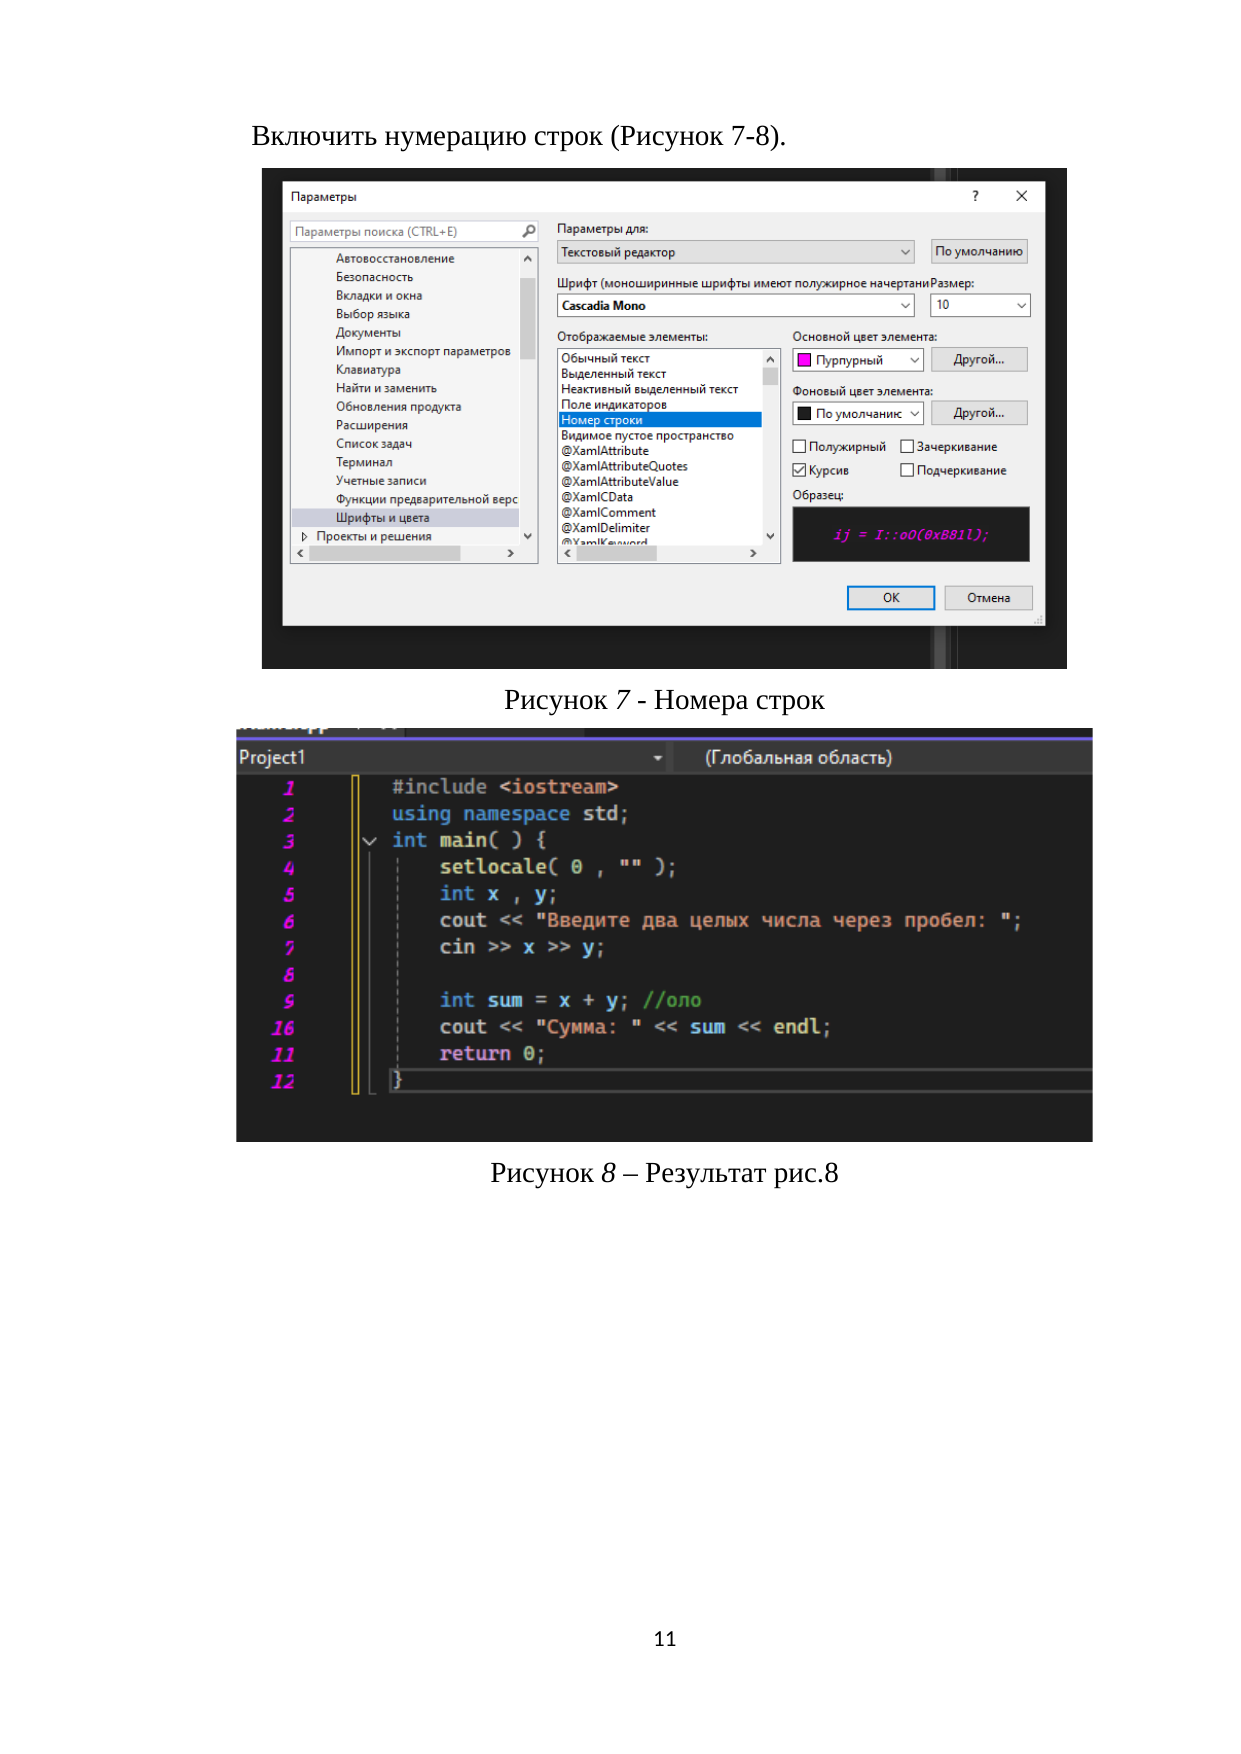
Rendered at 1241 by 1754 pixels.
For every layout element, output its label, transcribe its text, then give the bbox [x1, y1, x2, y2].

text Рисунок 7 - Номера строк [177, 682, 1152, 716]
text Включить нумерацию строк (Рисунок 7-8). [177, 118, 1152, 152]
picture [261, 168, 1067, 669]
picture [236, 728, 1093, 1142]
text Рисунок 8 – Результат рис.8 [177, 1155, 1152, 1189]
